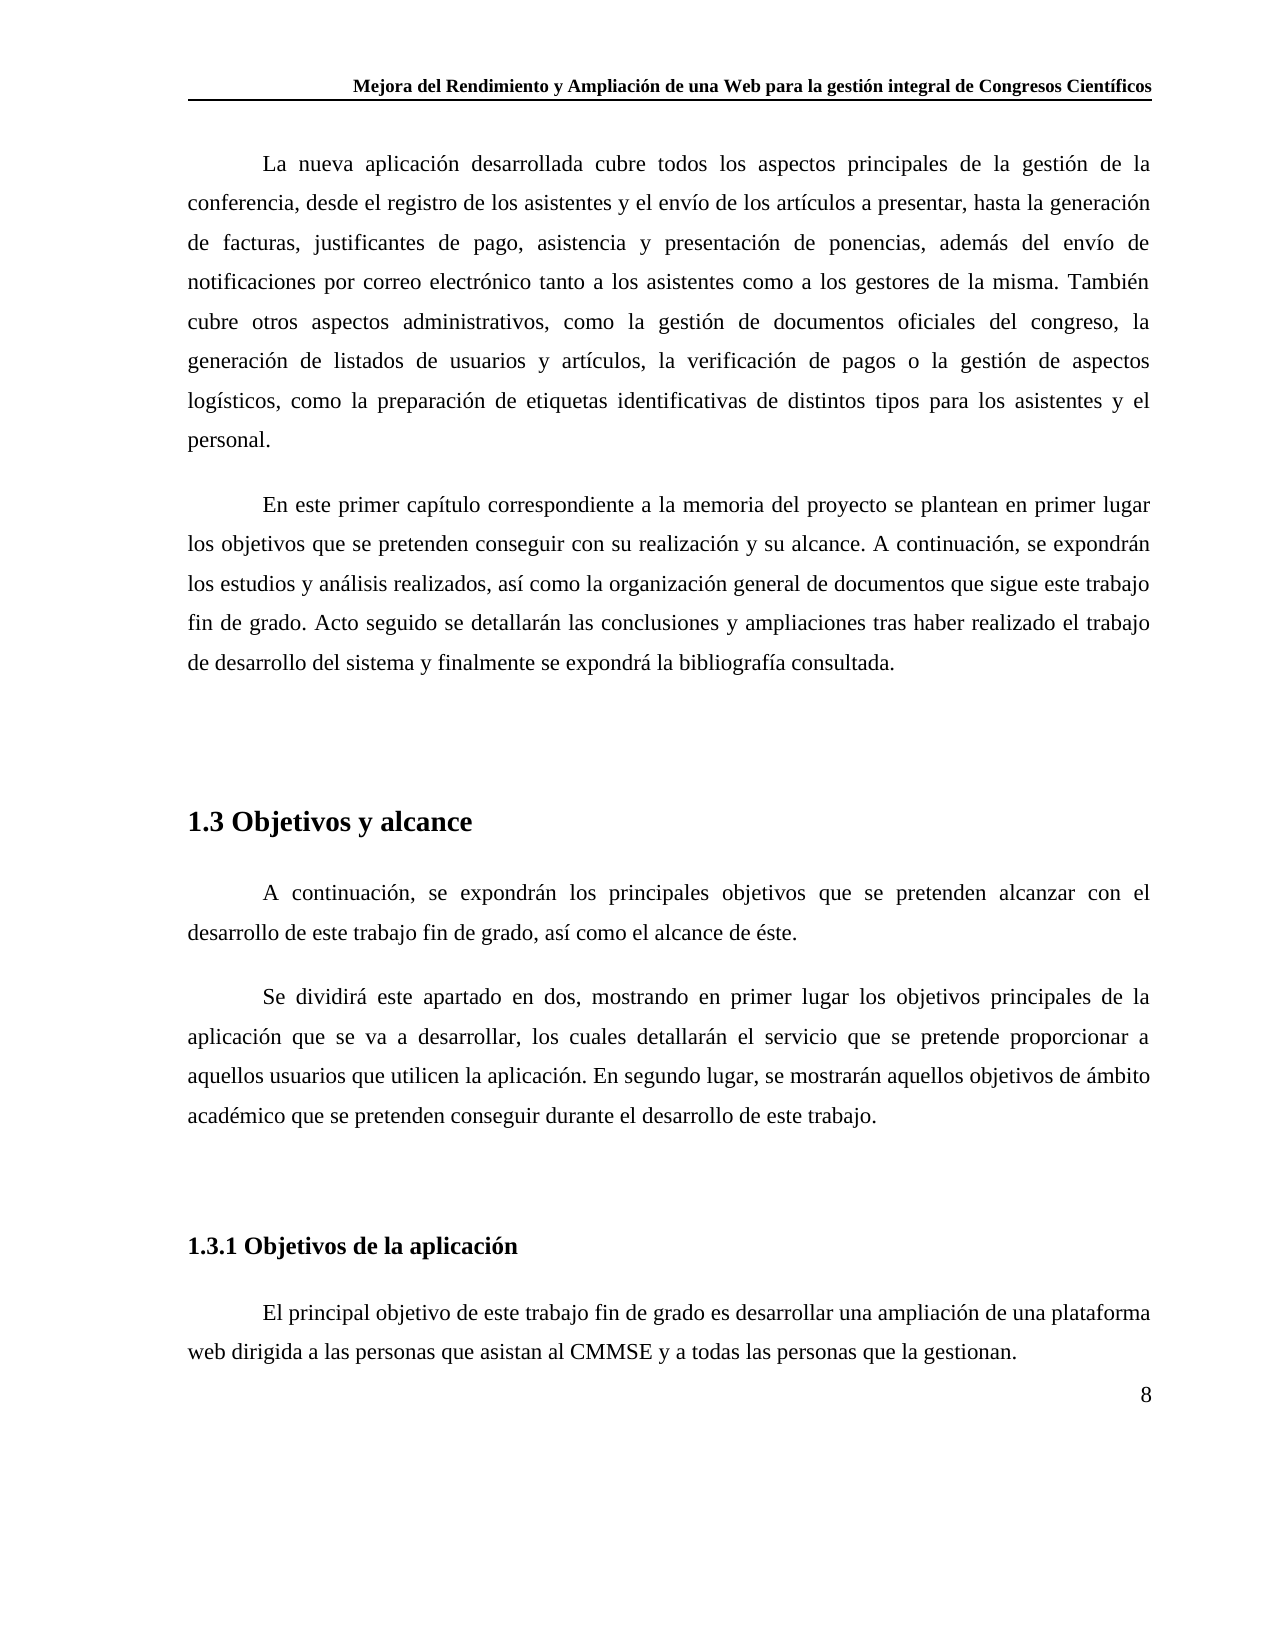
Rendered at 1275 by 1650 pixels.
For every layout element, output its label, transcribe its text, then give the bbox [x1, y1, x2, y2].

subtitle 1.3.1 Objetivos de la aplicación [187, 1231, 1152, 1259]
text Se dividirá este apartado en dos, mostrando en primer lugar los objetivos principales de la aplicación que se va a desarrollar, los cuales detallarán el servicio que se pretende proporcionar a aquellos usuarios que utilicen la aplicación. En segundo lugar, se mostrarán aquellos objetivos de ámbito académico que se pretenden conseguir durante el desarrollo de este trabajo. [187, 983, 1152, 1128]
text La nueva aplicación desarrollada cubre todos los aspectos principales de la gestión de la conferencia, desde el registro de los asistentes y el envío de los artículos a presentar, hasta la generación de facturas, justificantes de pago, asistencia y presentación de ponencias, además del envío de notificaciones por correo electrónico tanto a los asistentes como a los gestores de la misma. También cubre otros aspectos administrativos, como la gestión de documentos oficiales del congreso, la generación de listados de usuarios y artículos, la verificación de pagos o la gestión de aspectos logísticos, como la preparación de etiquetas identificativas de distintos tipos para los asistentes y el personal. [187, 150, 1152, 453]
text El principal objetivo de este trabajo fin de grado es desarrollar una ampliación de una plataforma web dirigida a las personas que asistan al CMMSE y a todas las personas que la gestionan. [187, 1299, 1152, 1365]
title 1.3 Objetivos y alcance [187, 804, 1152, 838]
text En este primer capítulo correspondiente a la memoria del proyecto se plantean en primer lugar los objetivos que se pretenden conseguir con su realización y su alcance. A continuación, se expondrán los estudios y análisis realizados, así como la organización general de documentos que sigue este trabajo fin de grado. Acto seguido se detallarán las conclusiones y ampliaciones tras haber realizado el trabajo de desarrollo del sistema y finalmente se expondrá la bibliografía consultada. [187, 491, 1152, 675]
text A continuación, se expondrán los principales objetivos que se pretenden alcanzar con el desarrollo de este trabajo fin de grado, así como el alcance de éste. [187, 879, 1152, 945]
